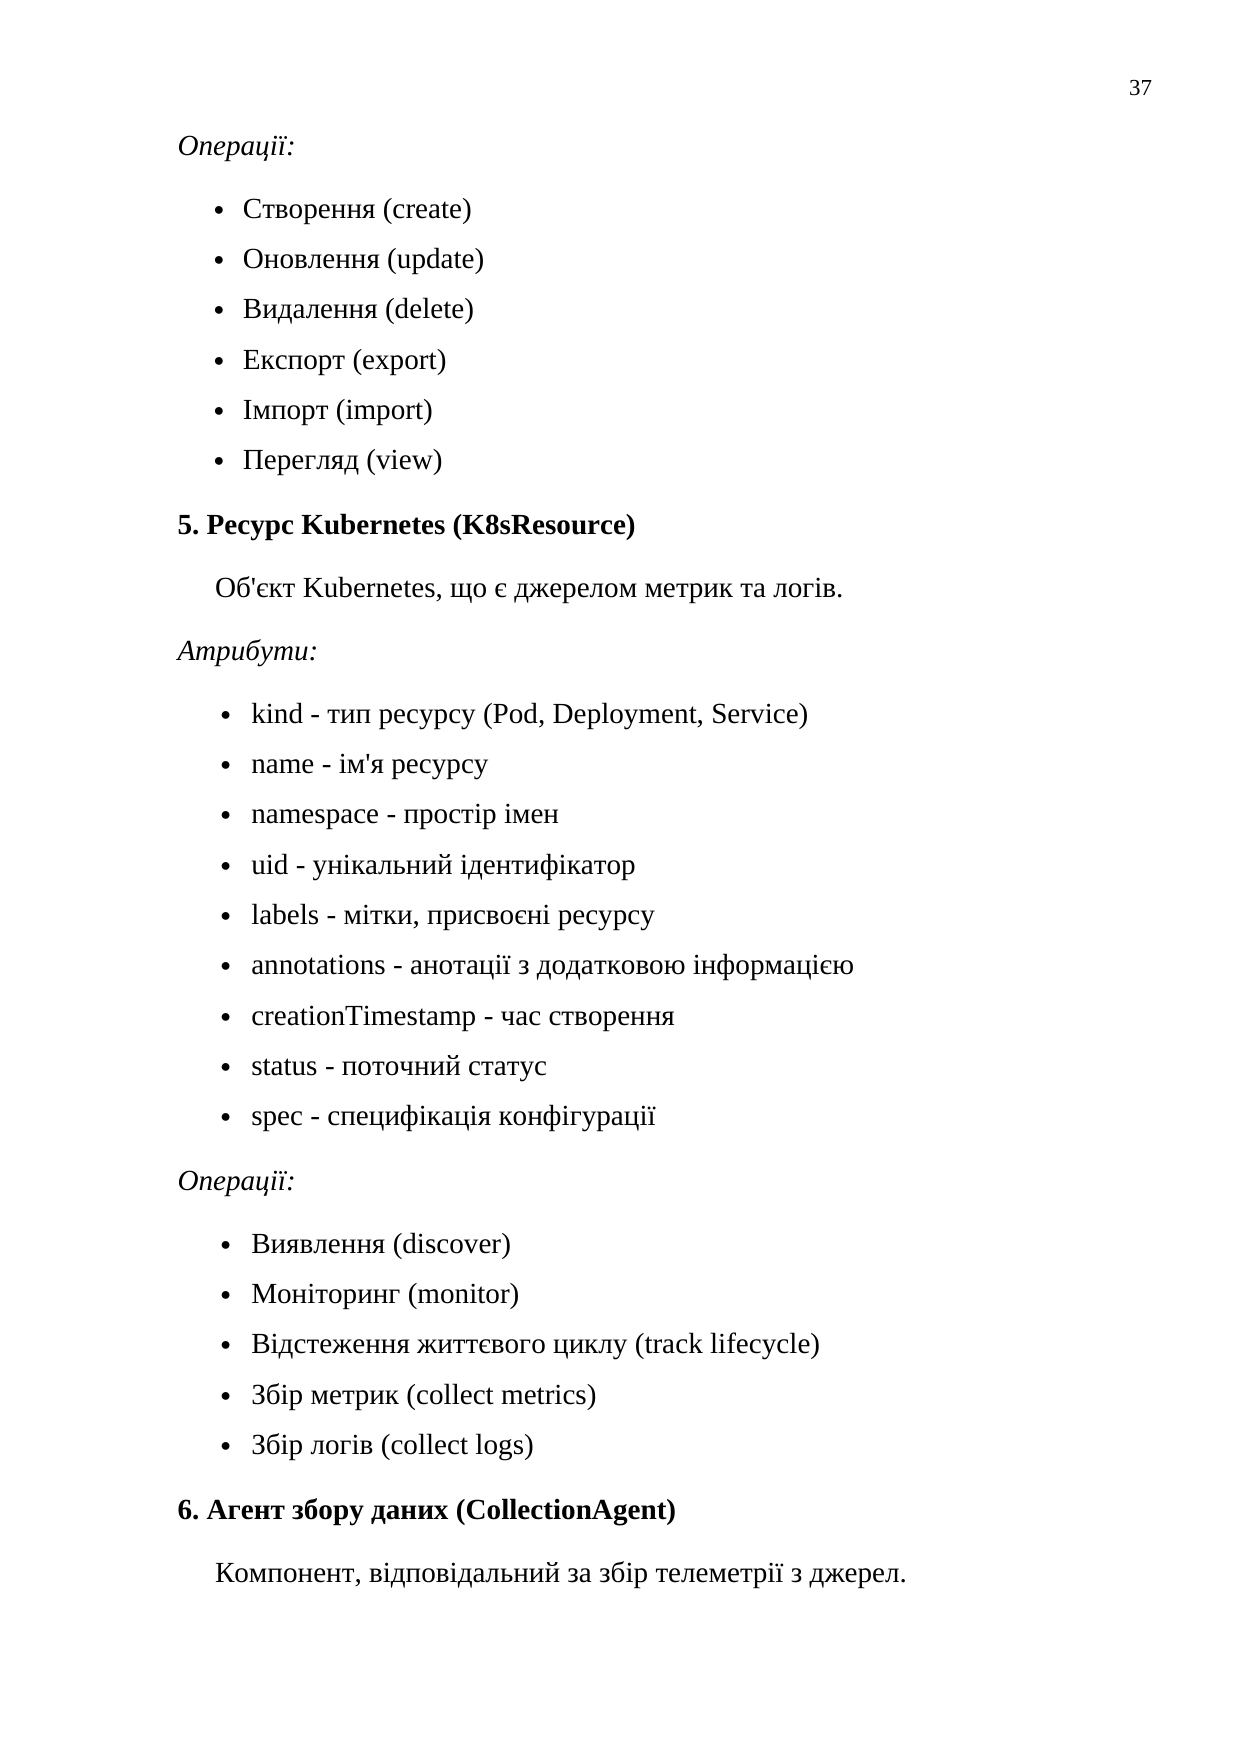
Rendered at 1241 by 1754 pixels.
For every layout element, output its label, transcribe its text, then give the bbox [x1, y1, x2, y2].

list Перегляд (view) [215, 442, 1152, 476]
list Імпорт (import) [215, 392, 1152, 426]
list labels - мітки, присвоєні ресурсу [222, 897, 1152, 931]
list creationTimestamp - час створення [222, 998, 1152, 1031]
list Збір метрик (collect metrics) [222, 1377, 1152, 1411]
list status - поточний статус [222, 1048, 1152, 1082]
list Моніторинг (monitor) [222, 1276, 1152, 1310]
list name - ім'я ресурсу [222, 746, 1152, 780]
list Оновлення (update) [215, 241, 1152, 275]
text Операції: [177, 1163, 1152, 1197]
list spec - специфікація конфігурації [222, 1098, 1152, 1132]
list annotations - анотації з додатковою інформацією [222, 947, 1152, 981]
text 5. Ресурс Kubernetes (K8sResource) [177, 507, 1152, 541]
list Експорт (export) [215, 342, 1152, 375]
text Операції: [177, 128, 1152, 162]
list Збір логів (collect logs) [222, 1427, 1152, 1461]
list Створення (create) [215, 191, 1152, 224]
list Виявлення (discover) [222, 1226, 1152, 1259]
list kind - тип ресурсу (Pod, Deployment, Service) [222, 696, 1152, 729]
text Компонент, відповідальний за збір телеметрії з джерел. [177, 1555, 1152, 1588]
list namespace - простір імен [222, 796, 1152, 830]
text Об'єкт Kubernetes, що є джерелом метрик та логів. [177, 570, 1152, 604]
list Відстеження життєвого циклу (track lifecycle) [222, 1327, 1152, 1360]
list Видалення (delete) [215, 292, 1152, 325]
text Атрибути: [177, 633, 1152, 667]
text 6. Агент збору даних (CollectionAgent) [177, 1492, 1152, 1526]
list uid - унікальний ідентифікатор [222, 847, 1152, 880]
